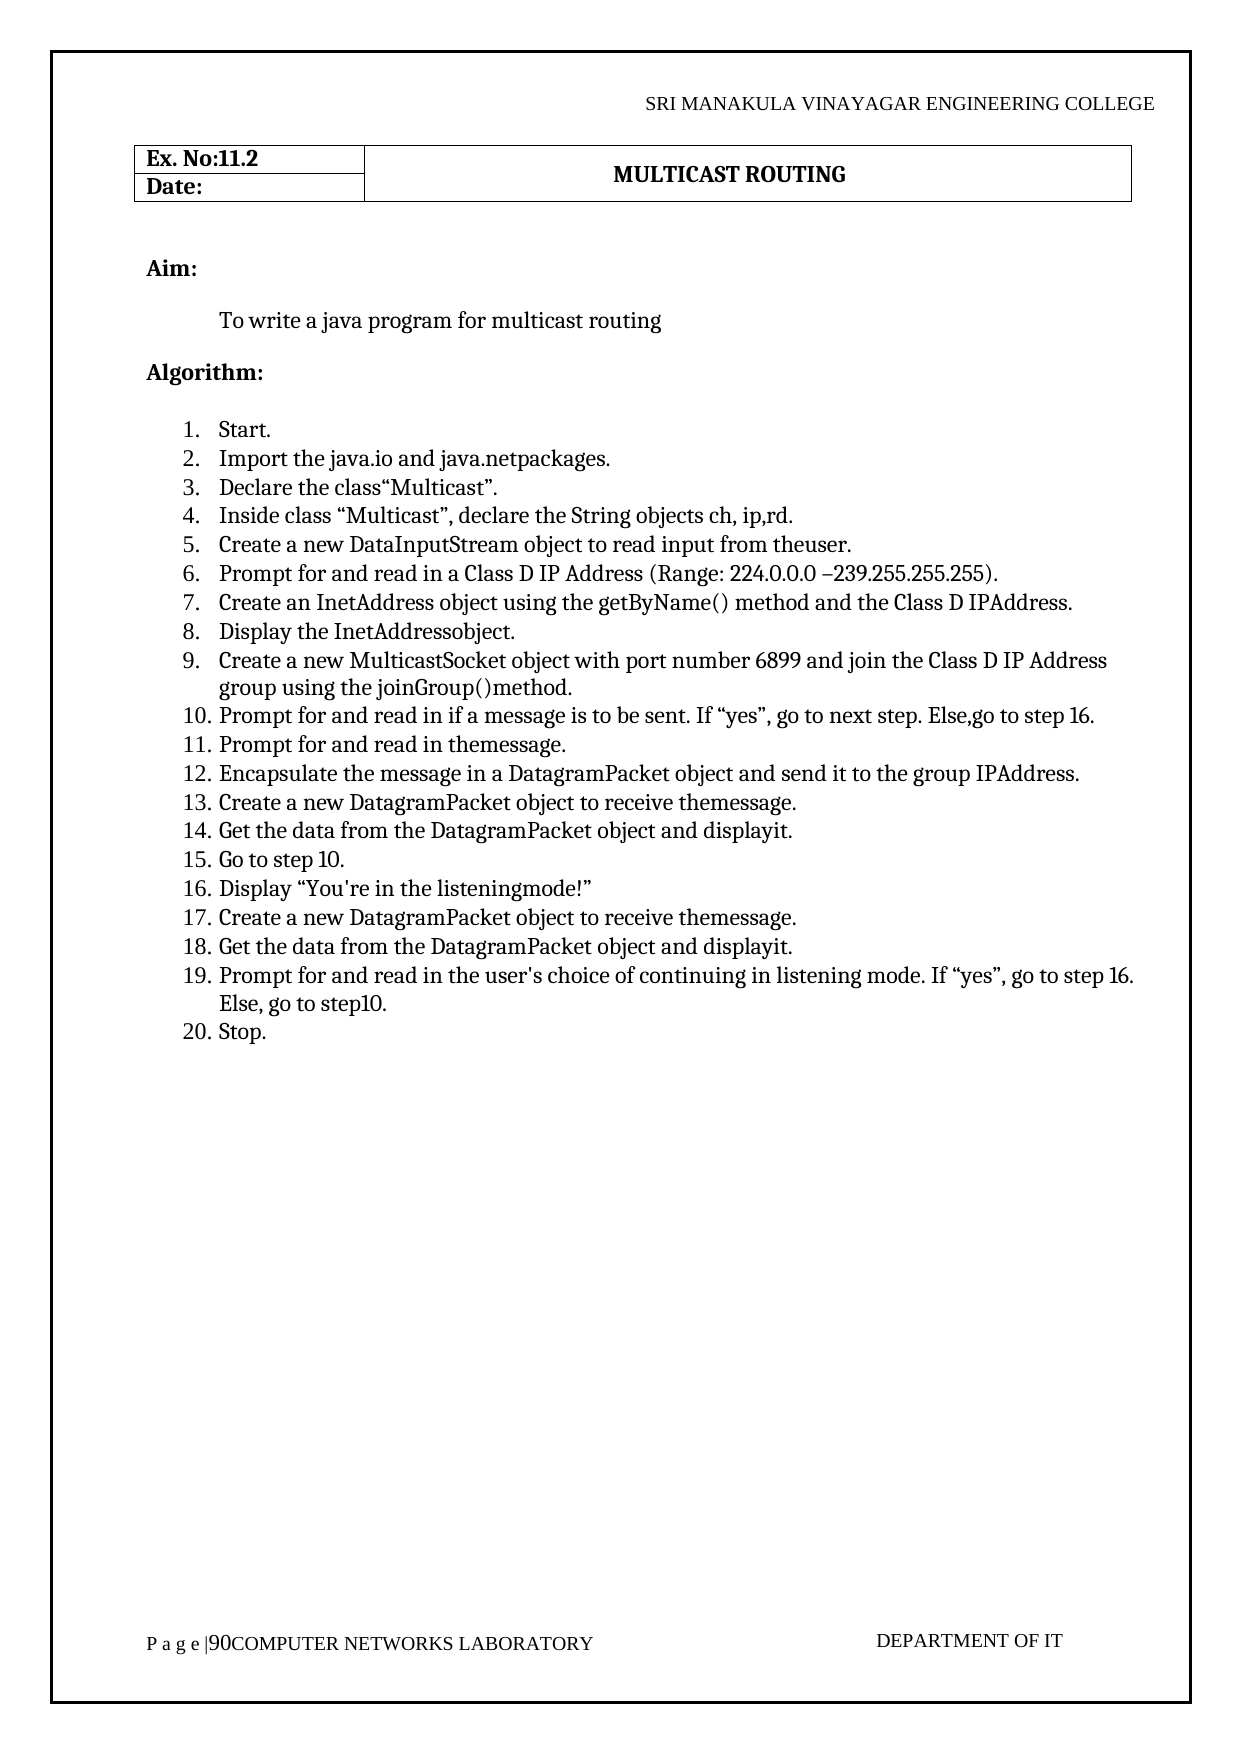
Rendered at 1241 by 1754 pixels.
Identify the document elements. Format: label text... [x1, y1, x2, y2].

list Inside class “Multicast”, declare the String objects ch, ip,rd. [182, 501, 1189, 530]
list Declare the class“Multicast”. [182, 473, 1189, 501]
list Go to step 10. [182, 846, 1189, 874]
list Create a new DataInputStream object to read input from theuser. [182, 530, 1189, 558]
list Stop. [182, 1017, 1189, 1044]
list Encapsulate the message in a DatagramPacket object and send it to the group IPAddress. [182, 759, 1189, 787]
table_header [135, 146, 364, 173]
list Create a new MulticastSocket object with port number 6899 and join the Class D IP Address group using the joinGroup()method. [182, 646, 1122, 702]
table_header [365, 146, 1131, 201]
list Display “You're in the listeningmode!” [182, 874, 1189, 903]
list Prompt for and read in a Class D IP Address (Range: 224.0.0.0 –239.255.255.255). [182, 559, 1189, 587]
text To write a java program for multicast routing [219, 307, 1189, 334]
list Create a new DatagramPacket object to receive themessage. [182, 788, 1189, 816]
list Start. [182, 415, 1189, 443]
list Import the java.io and java.netpackages. [182, 444, 1189, 472]
list Create an InetAddress object using the getByName() method and the Class D IPAddress. [182, 588, 1189, 616]
list Get the data from the DatagramPacket object and displayit. [182, 932, 1189, 961]
list Display the InetAddressobject. [182, 617, 1189, 645]
list Prompt for and read in if a message is to be sent. If “yes”, go to next step. Else,go to step 16. [182, 702, 1189, 729]
subtitle Aim: [146, 254, 1189, 282]
list Prompt for and read in themessage. [182, 730, 1189, 758]
list Get the data from the DatagramPacket object and displayit. [182, 817, 1189, 845]
subtitle Algorithm: [146, 359, 1189, 387]
list Prompt for and read in the user's choice of continuing in listening mode. If “yes”, go to step 16. Else, go to step10. [182, 961, 1149, 1017]
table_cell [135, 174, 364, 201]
list Create a new DatagramPacket object to receive themessage. [182, 903, 1189, 932]
